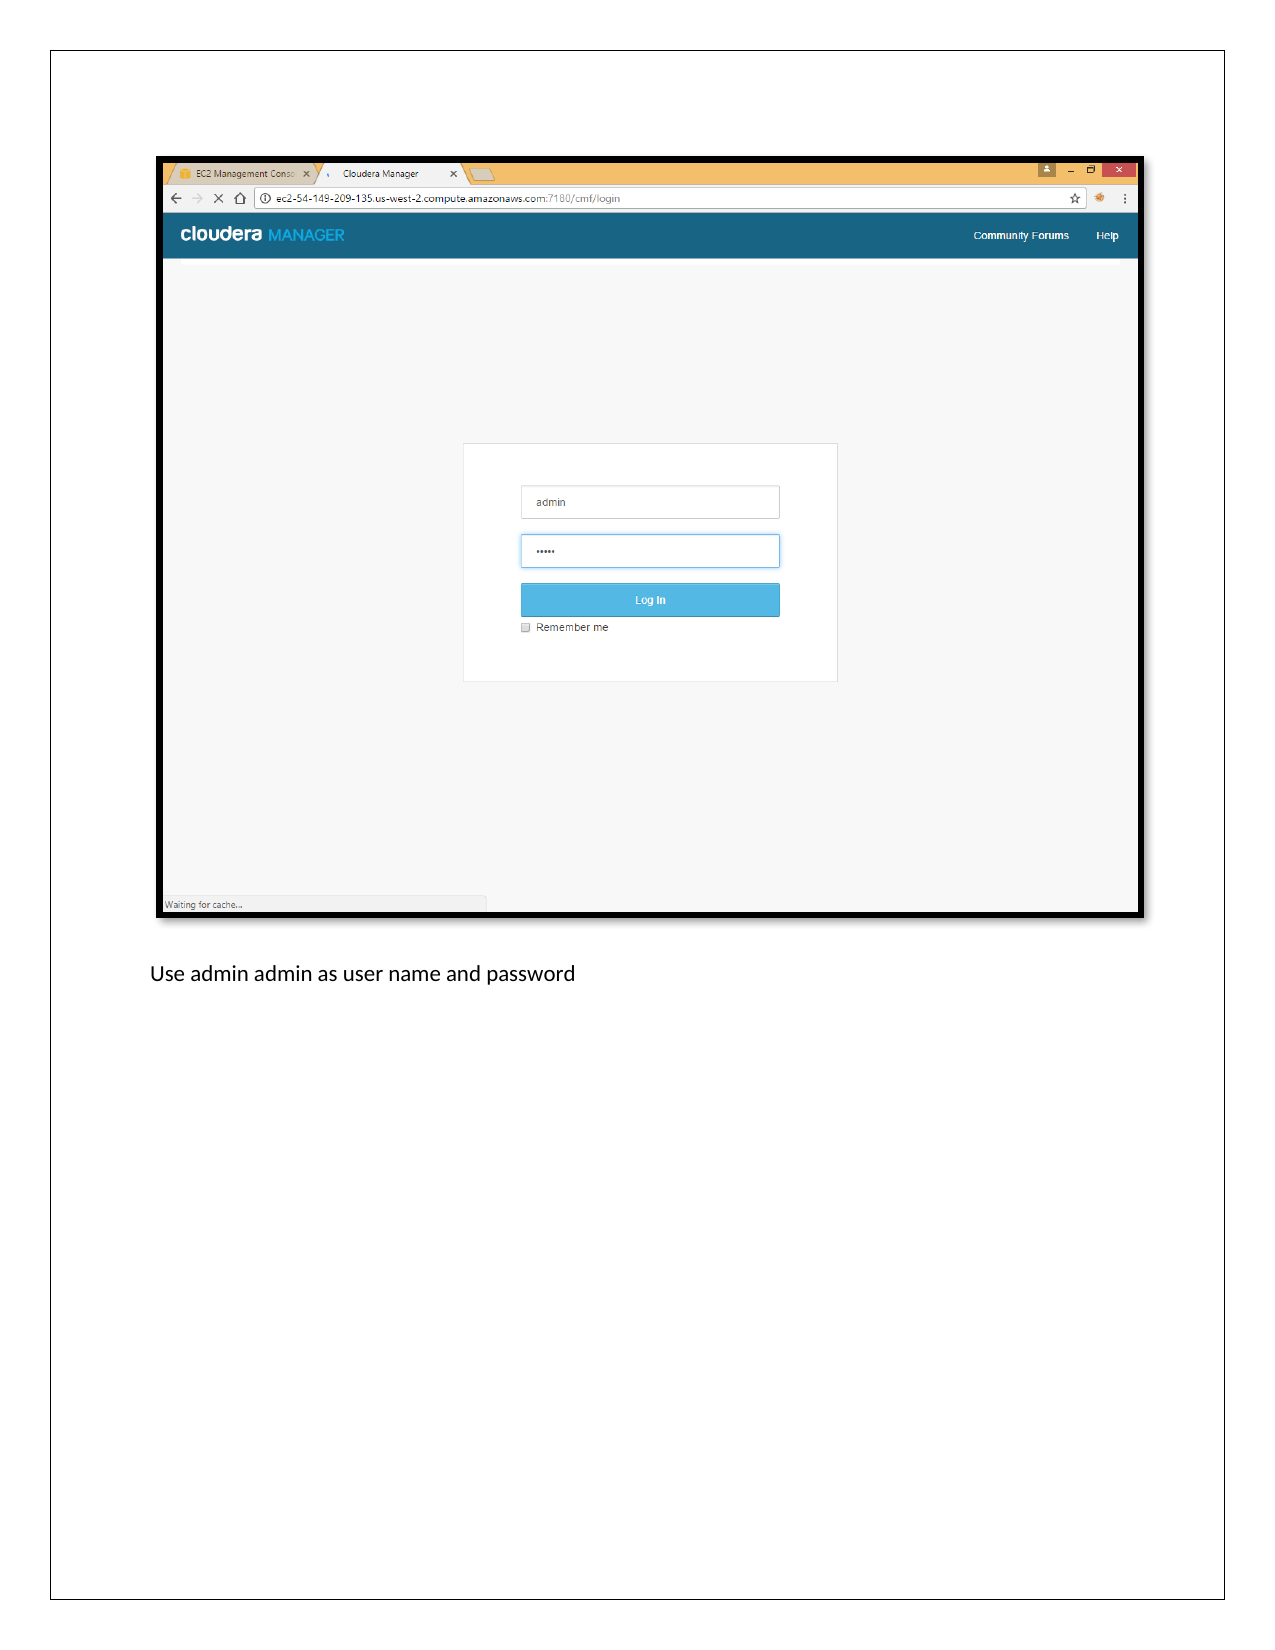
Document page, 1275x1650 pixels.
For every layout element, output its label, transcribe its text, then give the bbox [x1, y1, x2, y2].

text Use admin admin as user name and password [150, 959, 1125, 987]
picture [163, 163, 1138, 912]
